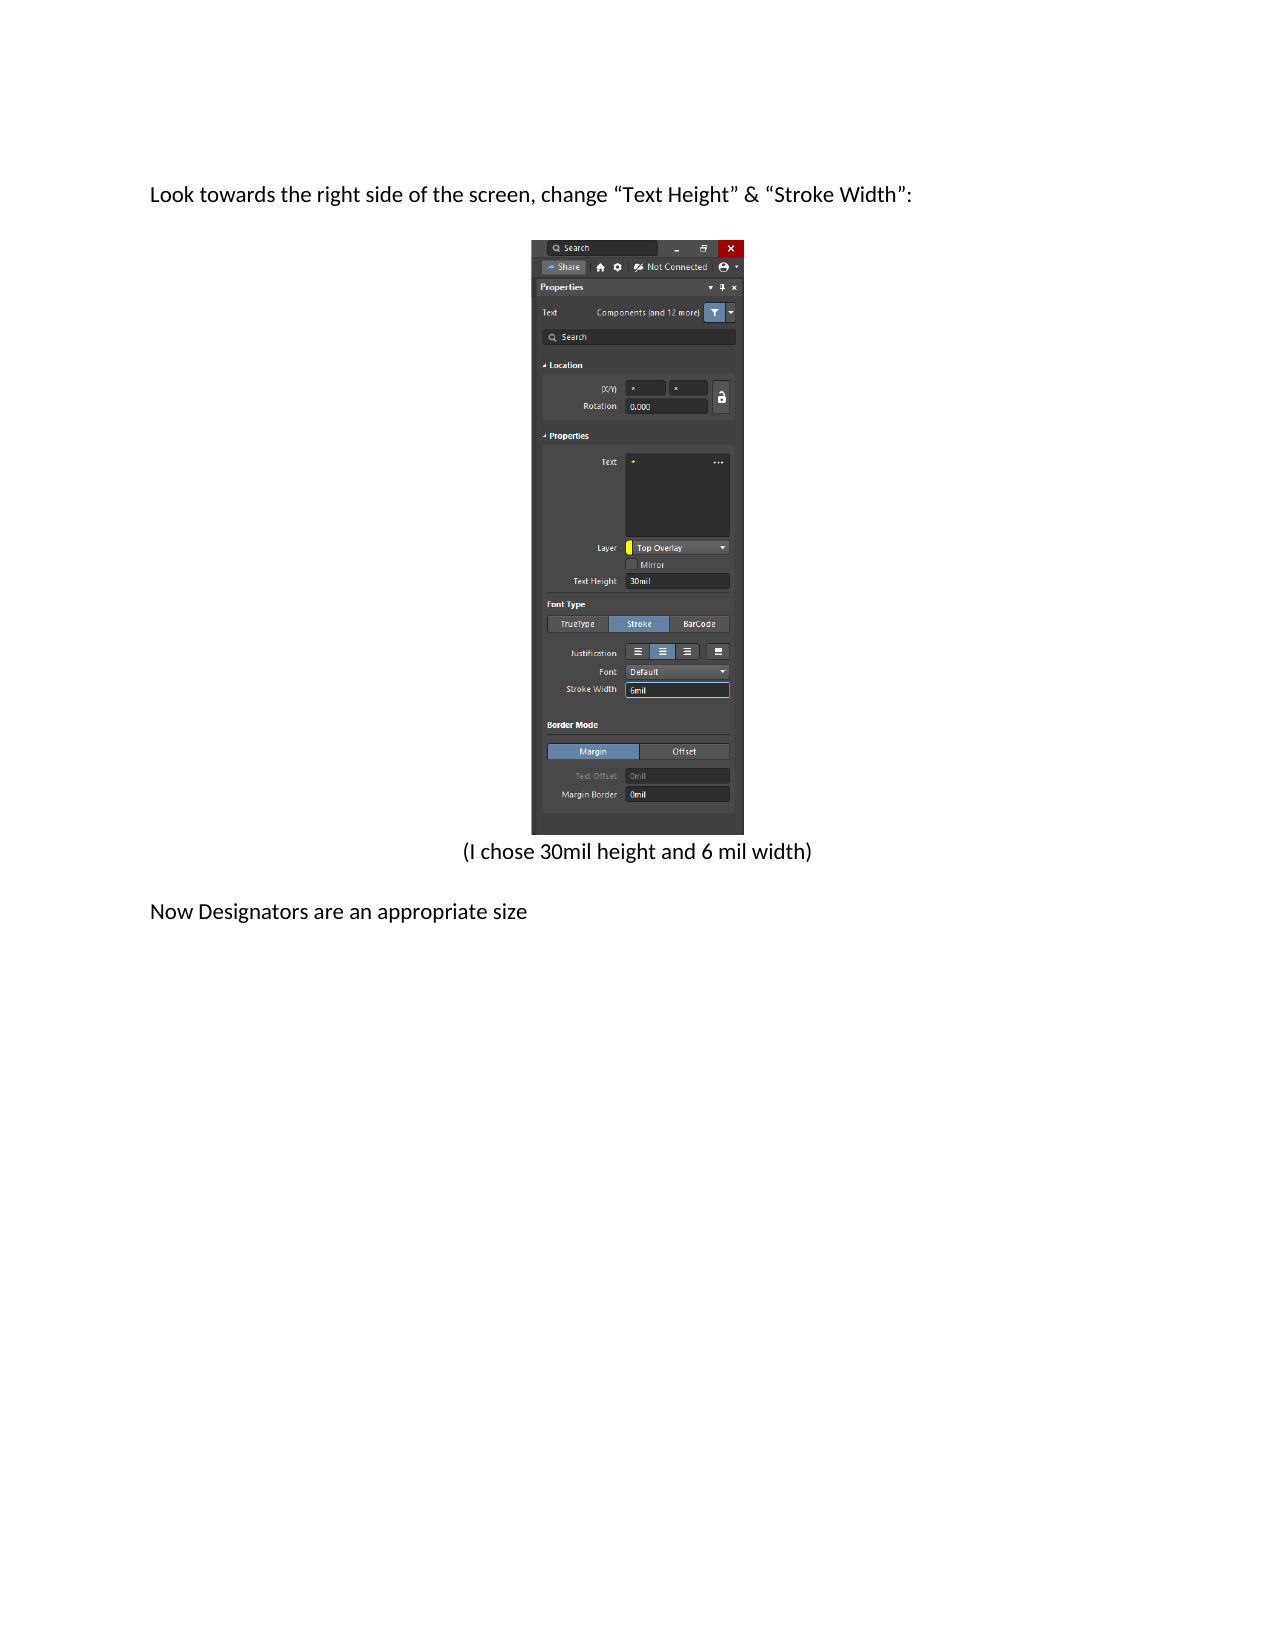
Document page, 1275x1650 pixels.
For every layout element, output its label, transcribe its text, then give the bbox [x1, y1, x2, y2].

list (I chose 30mil height and 6 mil width) [150, 837, 1125, 865]
list Now Designators are an appropriate size [150, 897, 1125, 925]
picture [531, 240, 744, 835]
list Look towards the right side of the screen, change “Text Height” & “Stroke Width”: [150, 180, 1125, 208]
